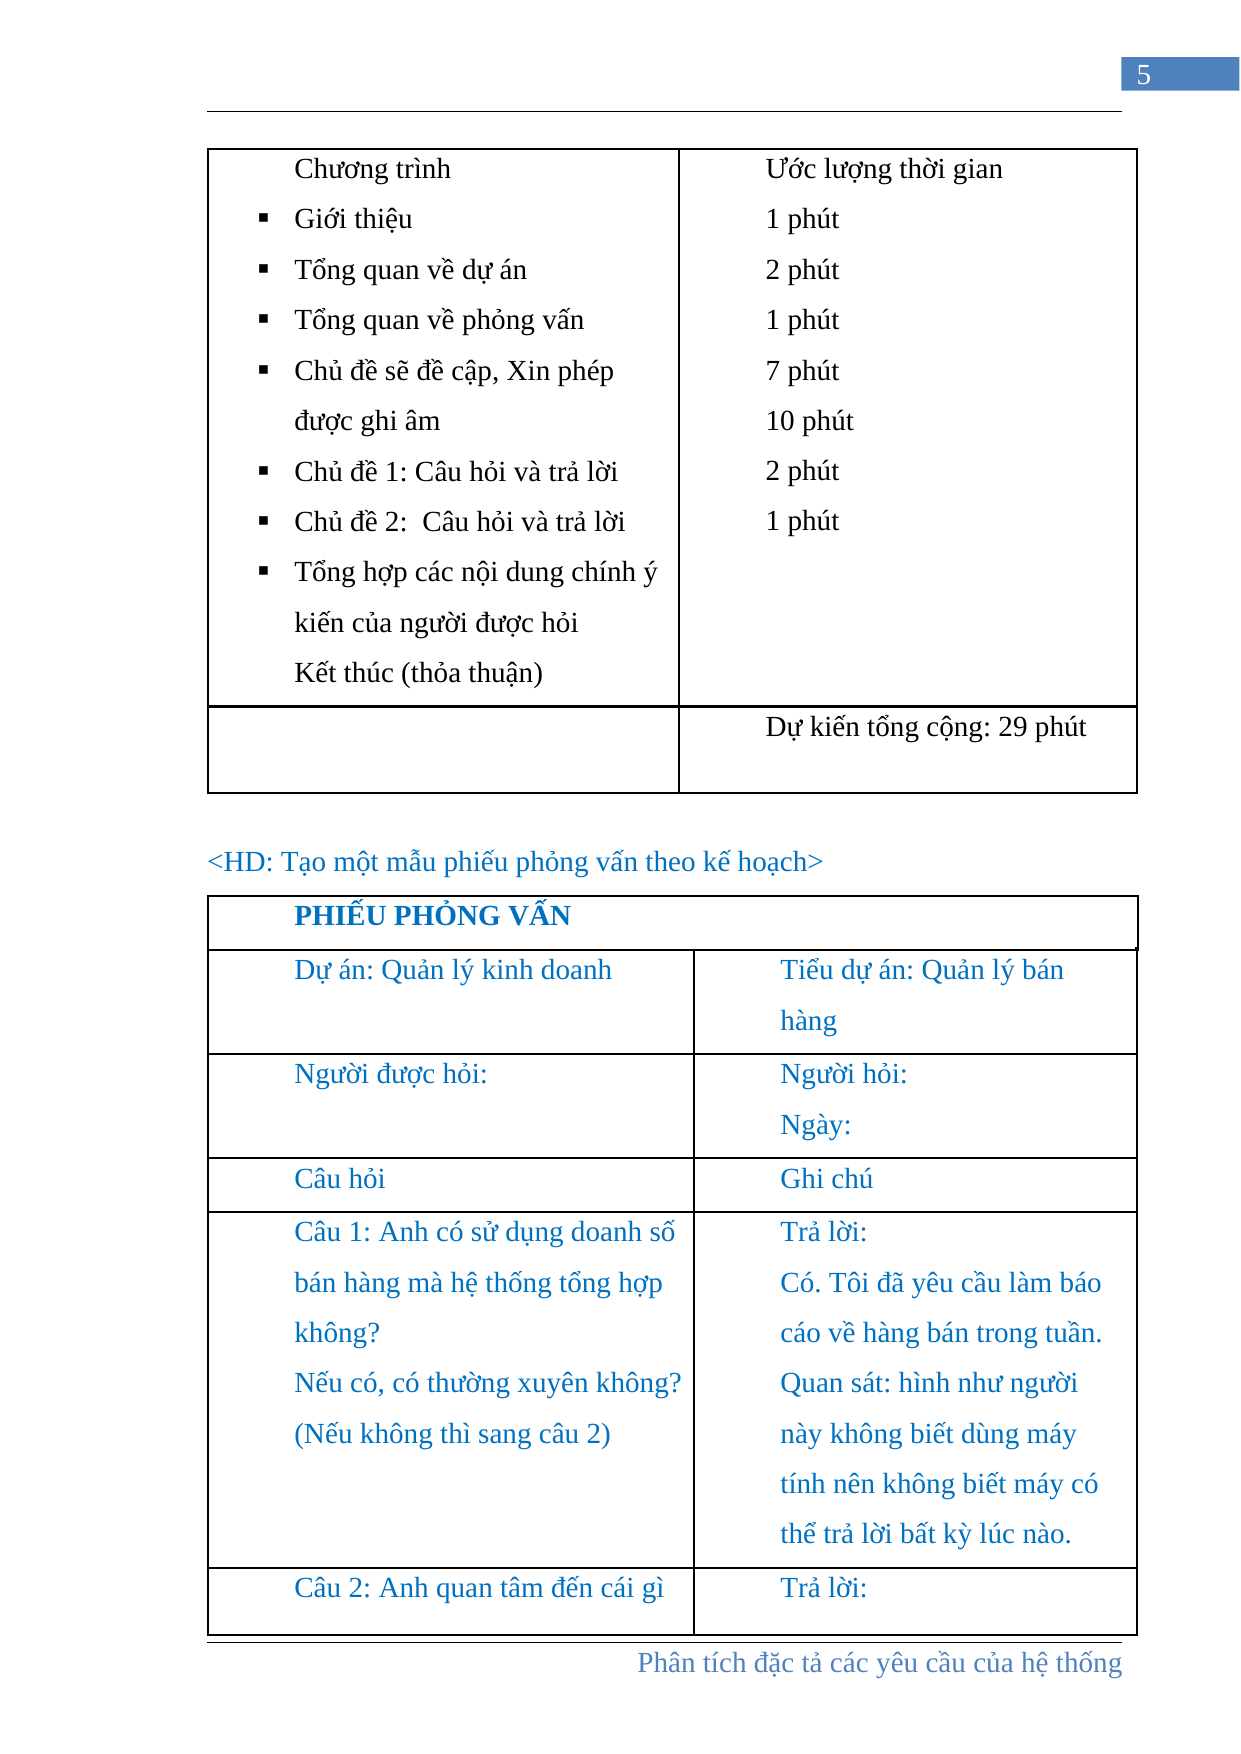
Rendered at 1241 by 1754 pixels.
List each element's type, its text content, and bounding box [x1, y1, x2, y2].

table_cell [695, 1569, 1136, 1634]
table_cell Người được hỏi: [209, 1055, 693, 1157]
table_cell [209, 708, 678, 792]
table_cell Câu hỏi [209, 1159, 693, 1211]
table_cell Chương trình Giới thiệu Tổng quan về dự án Tổng quan về phỏng vấn Chủ đề sẽ đề cập, Xin phép được ghi âm Chủ đề 1: Câu hỏi và trả lời Chủ đề 2: Câu hỏi và trả lời Tổng hợp các nội dung chính ý kiến của người được hỏi Kết thúc (thỏa thuận) [209, 150, 678, 705]
table_cell Ghi chú [695, 1159, 1136, 1211]
table_cell Người hỏi: Ngày: [695, 1055, 1136, 1157]
table_cell Dự kiến tổng cộng: 29 phút [680, 708, 1136, 792]
table_cell Ước lượng thời gian 1 phút 2 phút 1 phút 7 phút 10 phút 2 phút 1 phút [680, 150, 1136, 705]
table_header PHIẾU PHỎNG VẤN [209, 897, 1137, 949]
table_cell Trả lời: Có. Tôi đã yêu cầu làm báo cáo về hàng bán trong tuần. Quan sát: hình như người này không biết dùng máy tính nên không biết máy có thể trả lời bất kỳ lúc nào. [695, 1213, 1136, 1567]
table_cell Câu 1: Anh có sử dụng doanh số bán hàng mà hệ thống tổng hợp không? Nếu có, có thường xuyên không? (Nếu không thì sang câu 2) [209, 1213, 693, 1567]
table_cell Tiểu dự án: Quản lý bán hàng [695, 951, 1136, 1053]
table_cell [209, 1569, 693, 1634]
table_cell Dự án: Quản lý kinh doanh [209, 951, 693, 1053]
list <HD: Tạo một mẫu phiếu phỏng vấn theo kế hoạch> [207, 844, 1122, 878]
